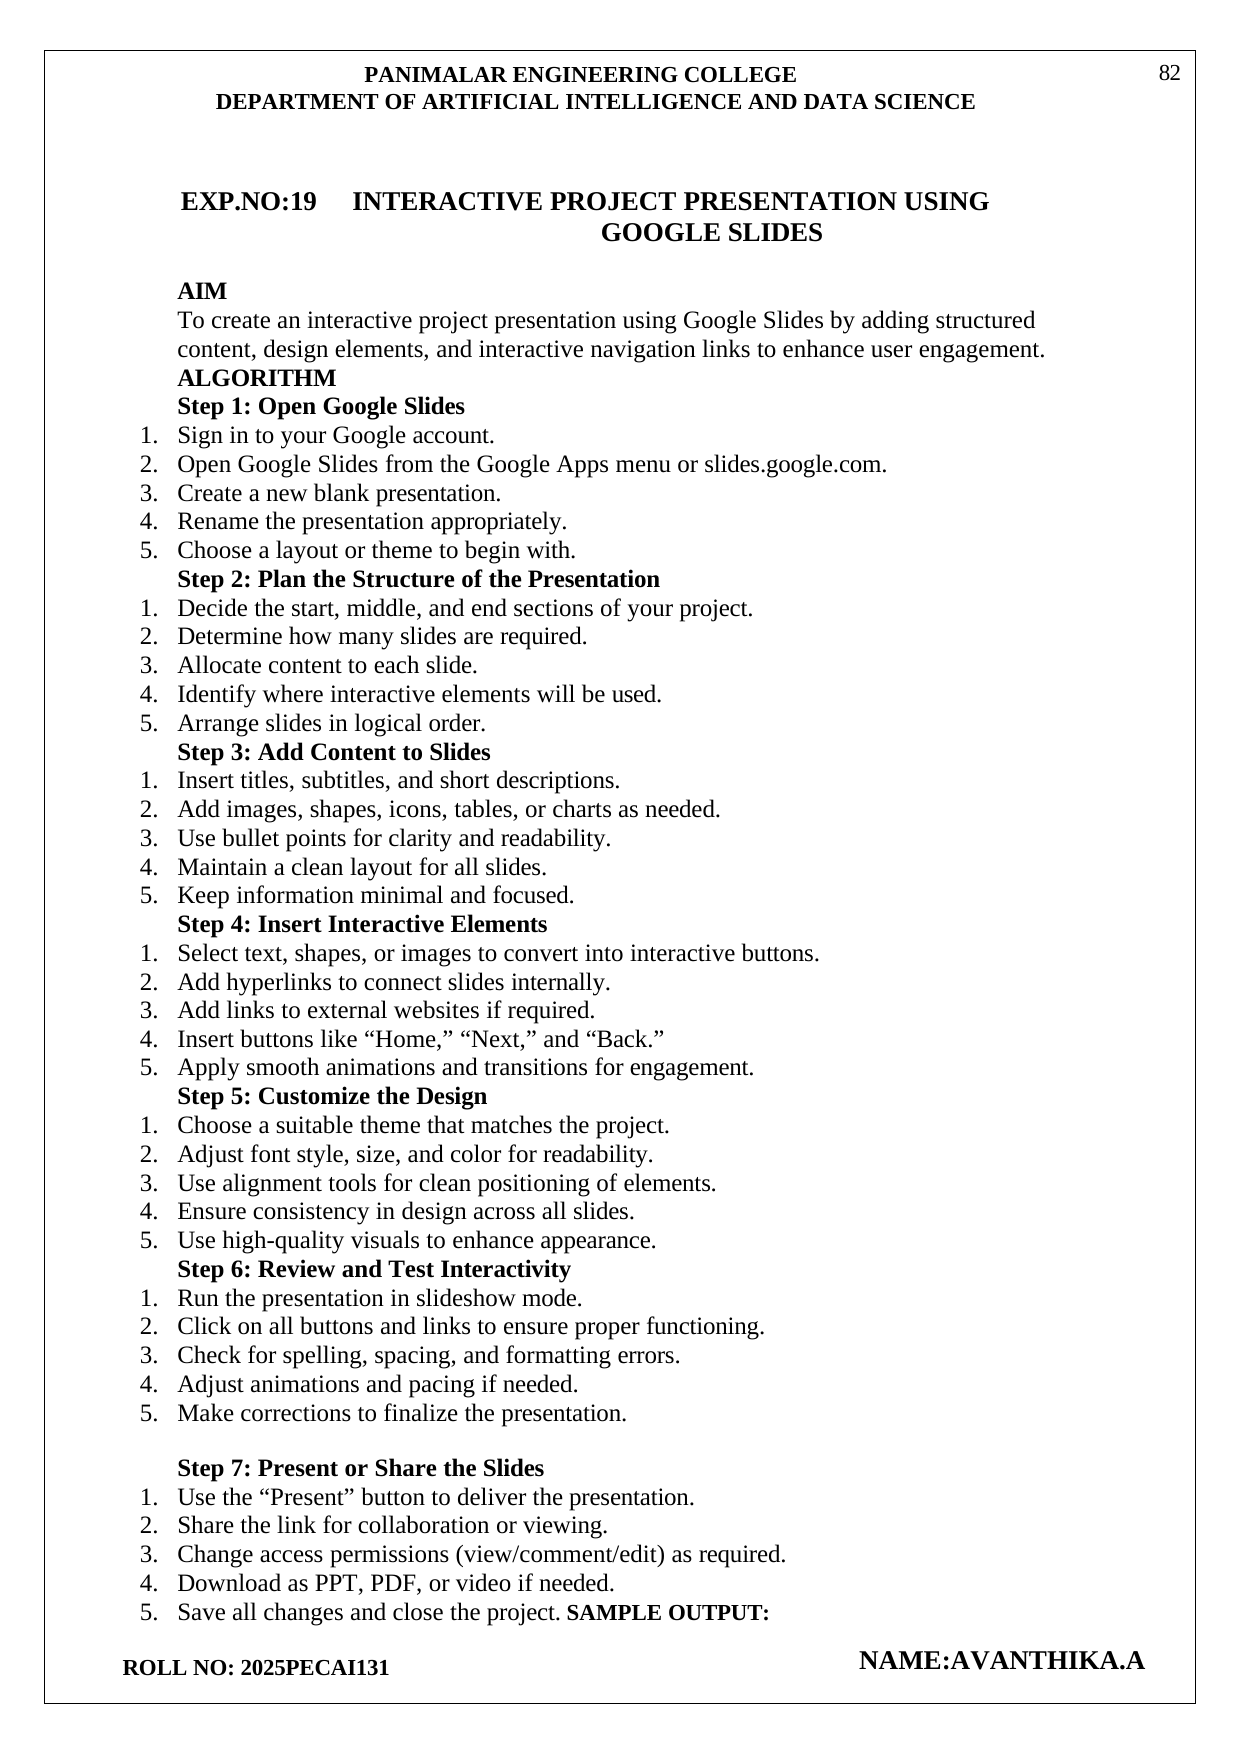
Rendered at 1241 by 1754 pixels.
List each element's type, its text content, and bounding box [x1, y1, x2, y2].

list Save all changes and close the project. SAMPLE OUTPUT: [139, 1597, 1195, 1626]
list Add images, shapes, icons, tables, or charts as needed. [139, 794, 1195, 823]
list Download as PPT, PDF, or video if needed. [139, 1568, 1195, 1597]
subtitle Step 6: Review and Test Interactivity [177, 1254, 1195, 1283]
list Change access permissions (view/comment/edit) as required. [139, 1539, 1195, 1568]
list Apply smooth animations and transitions for engagement. [139, 1053, 1195, 1081]
subtitle Step 3: Add Content to Slides [177, 737, 1195, 765]
list Use high-quality visuals to enhance appearance. [139, 1225, 1195, 1254]
subtitle Step 7: Present or Share the Slides [177, 1453, 1195, 1482]
list Choose a layout or theme to begin with. [139, 535, 1195, 564]
list Insert buttons like “Home,” “Next,” and “Back.” [139, 1024, 1195, 1053]
list Determine how many slides are required. [139, 621, 1195, 650]
list Identify where interactive elements will be used. [139, 679, 1195, 708]
subtitle Step 4: Insert Interactive Elements [177, 909, 1195, 938]
subtitle EXP.NO:19 INTERACTIVE PROJECT PRESENTATION USING GOOGLE SLIDES [181, 185, 1116, 248]
list Add hyperlinks to connect slides internally. [139, 967, 1195, 995]
subtitle Step 5: Customize the Design [177, 1081, 1195, 1110]
text To create an interactive project presentation using Google Slides by adding structured content, design elements, and interactive navigation links to enhance user engagement. ALGORITHM [177, 305, 1068, 391]
list Use alignment tools for clean positioning of elements. [139, 1168, 1195, 1196]
list Add links to external websites if required. [139, 995, 1195, 1024]
list Ensure consistency in design across all slides. [139, 1196, 1195, 1225]
list Allocate content to each slide. [139, 650, 1195, 679]
subtitle Step 1: Open Google Slides [177, 391, 1195, 420]
list Make corrections to finalize the presentation. [139, 1398, 1195, 1426]
list Create a new blank presentation. [139, 478, 1195, 506]
list Use the “Present” button to deliver the presentation. [139, 1482, 1195, 1511]
list Click on all buttons and links to ensure proper functioning. [139, 1311, 1195, 1340]
list Adjust animations and pacing if needed. [139, 1369, 1195, 1398]
list Run the presentation in slideshow mode. [139, 1283, 1195, 1311]
list Share the link for collaboration or viewing. [139, 1511, 1195, 1539]
list Sign in to your Google account. [139, 420, 1195, 449]
subtitle Step 2: Plan the Structure of the Presentation [177, 564, 1195, 593]
list Keep information minimal and focused. [139, 880, 1195, 909]
list Select text, shapes, or images to convert into interactive buttons. [139, 938, 1195, 967]
list Arrange slides in logical order. [139, 708, 1195, 737]
list Insert titles, subtitles, and short descriptions. [139, 765, 1195, 794]
list Adjust font style, size, and color for readability. [139, 1139, 1195, 1168]
list Choose a suitable theme that matches the project. [139, 1110, 1195, 1139]
list Rename the presentation appropriately. [139, 506, 1195, 535]
list Use bullet points for clarity and readability. [139, 823, 1195, 852]
list Decide the start, middle, and end sections of your project. [139, 593, 1195, 621]
subtitle AIM [177, 276, 1195, 305]
list Check for spelling, spacing, and formatting errors. [139, 1340, 1195, 1369]
list Maintain a clean layout for all slides. [139, 852, 1195, 880]
list Open Google Slides from the Google Apps menu or slides.google.com. [139, 449, 1195, 478]
